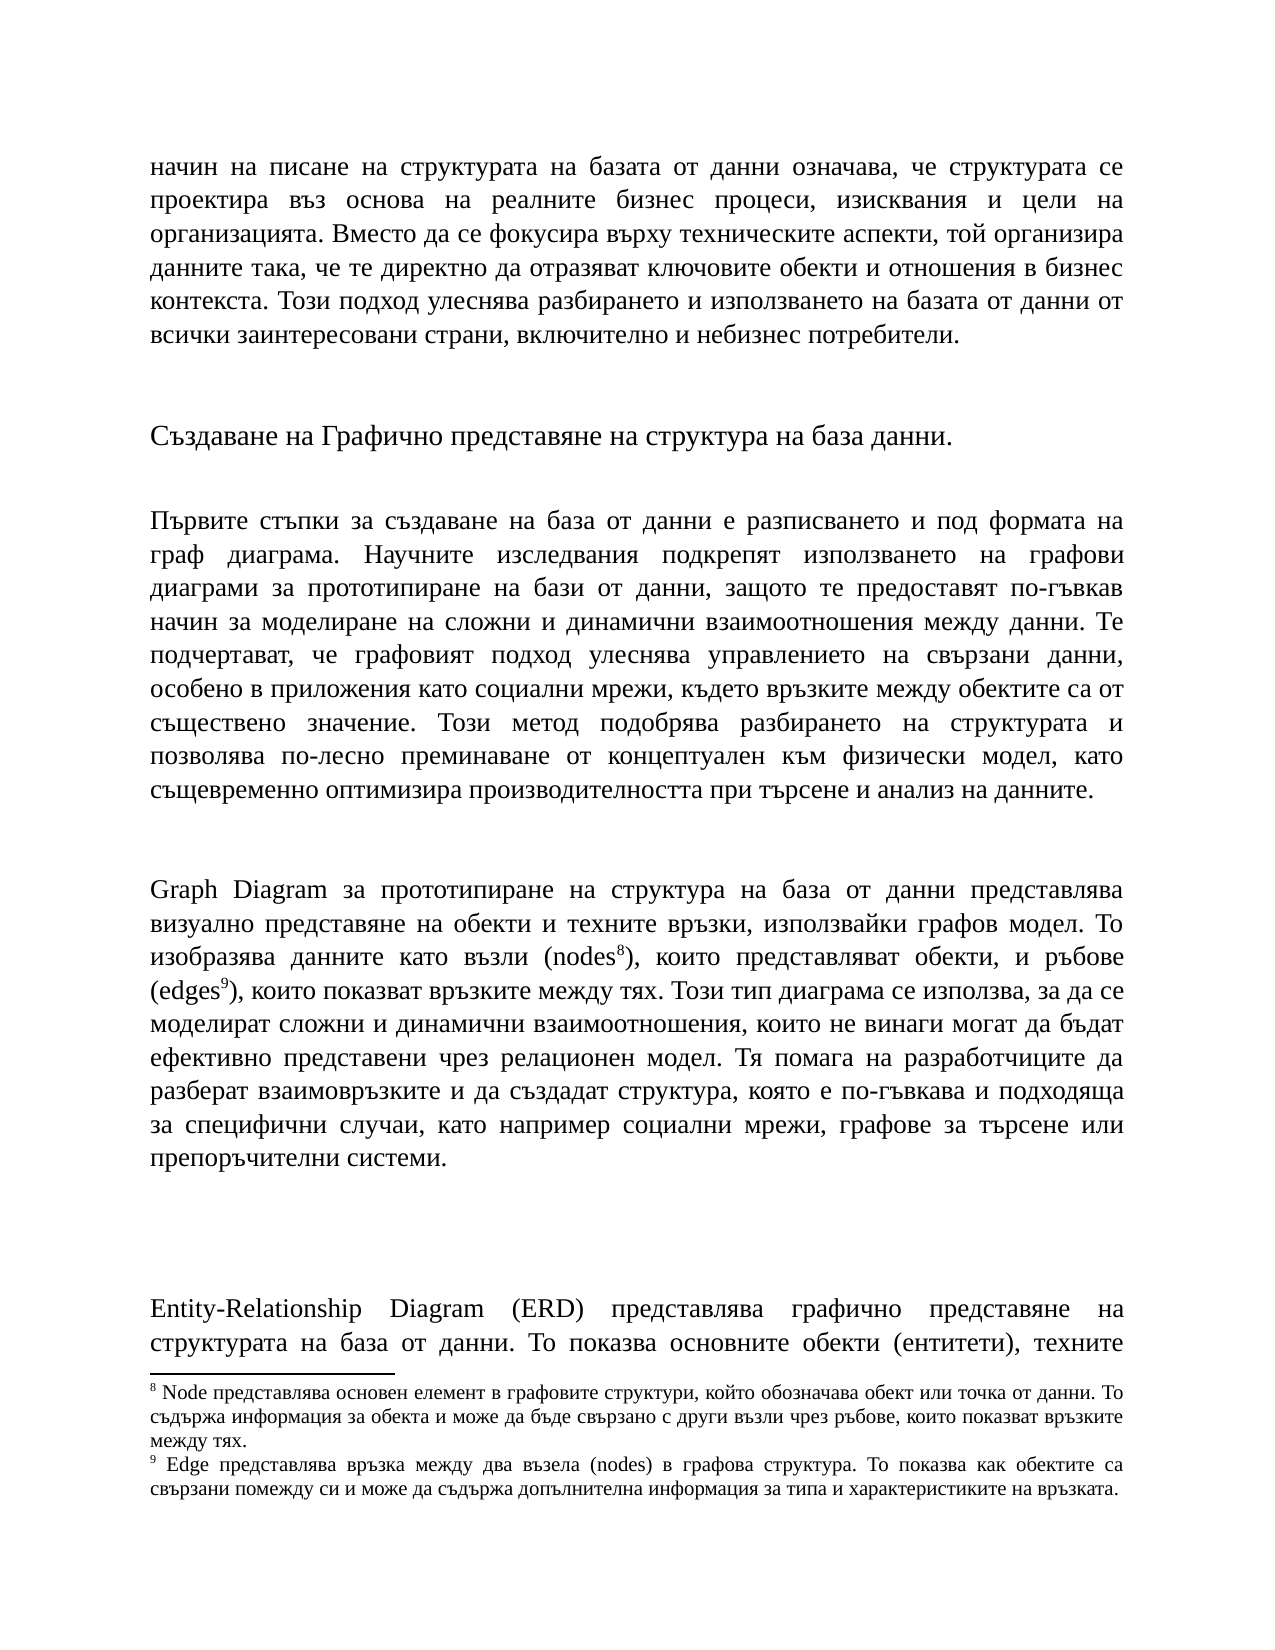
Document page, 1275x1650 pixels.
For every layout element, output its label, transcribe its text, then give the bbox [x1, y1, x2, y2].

text Graph Diagram за прототипиране на структура на база от данни представлява визуално представяне на обекти и техните връзки, използвайки графов модел. То изобразява данните като възли (nodes), които представляват обекти, и ръбове (edges), които показват връзките между тях. Този тип диаграма се използва, за да се моделират сложни и динамични взаимоотношения, които не винаги могат да бъдат ефективно представени чрез релационен модел. Тя помага на разработчиците да разберат взаимовръзките и да създадат структура, която е по-гъвкава и подходяща за специфични случаи, като например социални мрежи, графове за търсене или препоръчителни системи. [150, 873, 1125, 1173]
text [150, 1292, 1125, 1357]
subtitle Създаване на Графично представяне на структура на база данни. [150, 418, 1125, 452]
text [150, 150, 1125, 349]
text Първите стъпки за създаване на база от данни е разписването и под формата на граф диаграма. Научните изследвания подкрепят използването на графови диаграми за прототипиране на бази от данни, защото те предоставят по-гъвкав начин за моделиране на сложни и динамични взаимоотношения между данни. Те подчертават, че графовият подход улеснява управлението на свързани данни, особено в приложения като социални мрежи, където връзките между обектите са от съществено значение. Този метод подобрява разбирането на структурата и позволява по-лесно преминаване от концептуален към физически модел, като същевременно оптимизира производителността при търсене и анализ на данните. [150, 504, 1125, 804]
